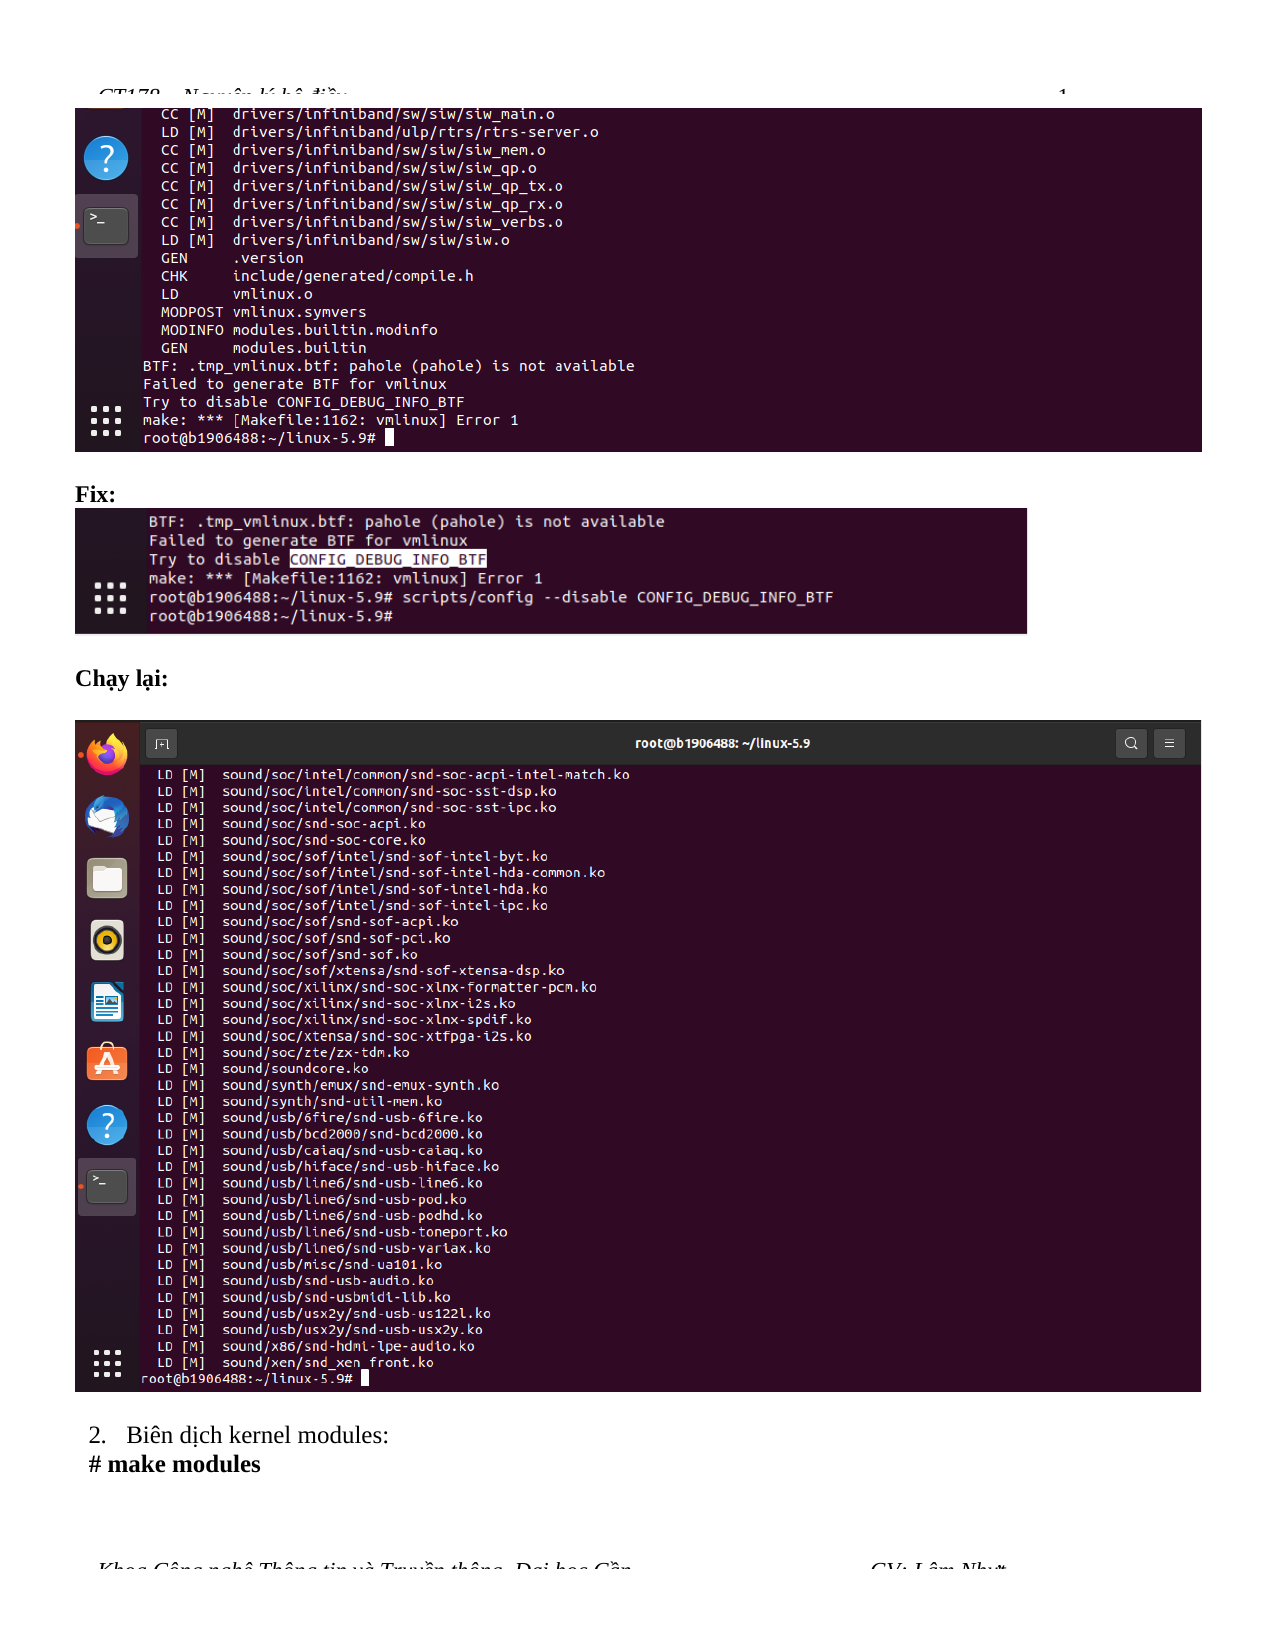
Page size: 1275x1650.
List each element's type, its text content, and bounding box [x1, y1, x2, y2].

picture [75, 108, 1202, 452]
text Fix: [75, 480, 1202, 508]
picture [75, 508, 1028, 636]
subtitle # make modules [88, 1449, 1202, 1478]
list Biên dịch kernel modules: [88, 1420, 1202, 1448]
text Chạy lại: [75, 664, 1202, 692]
picture [75, 720, 1202, 1392]
